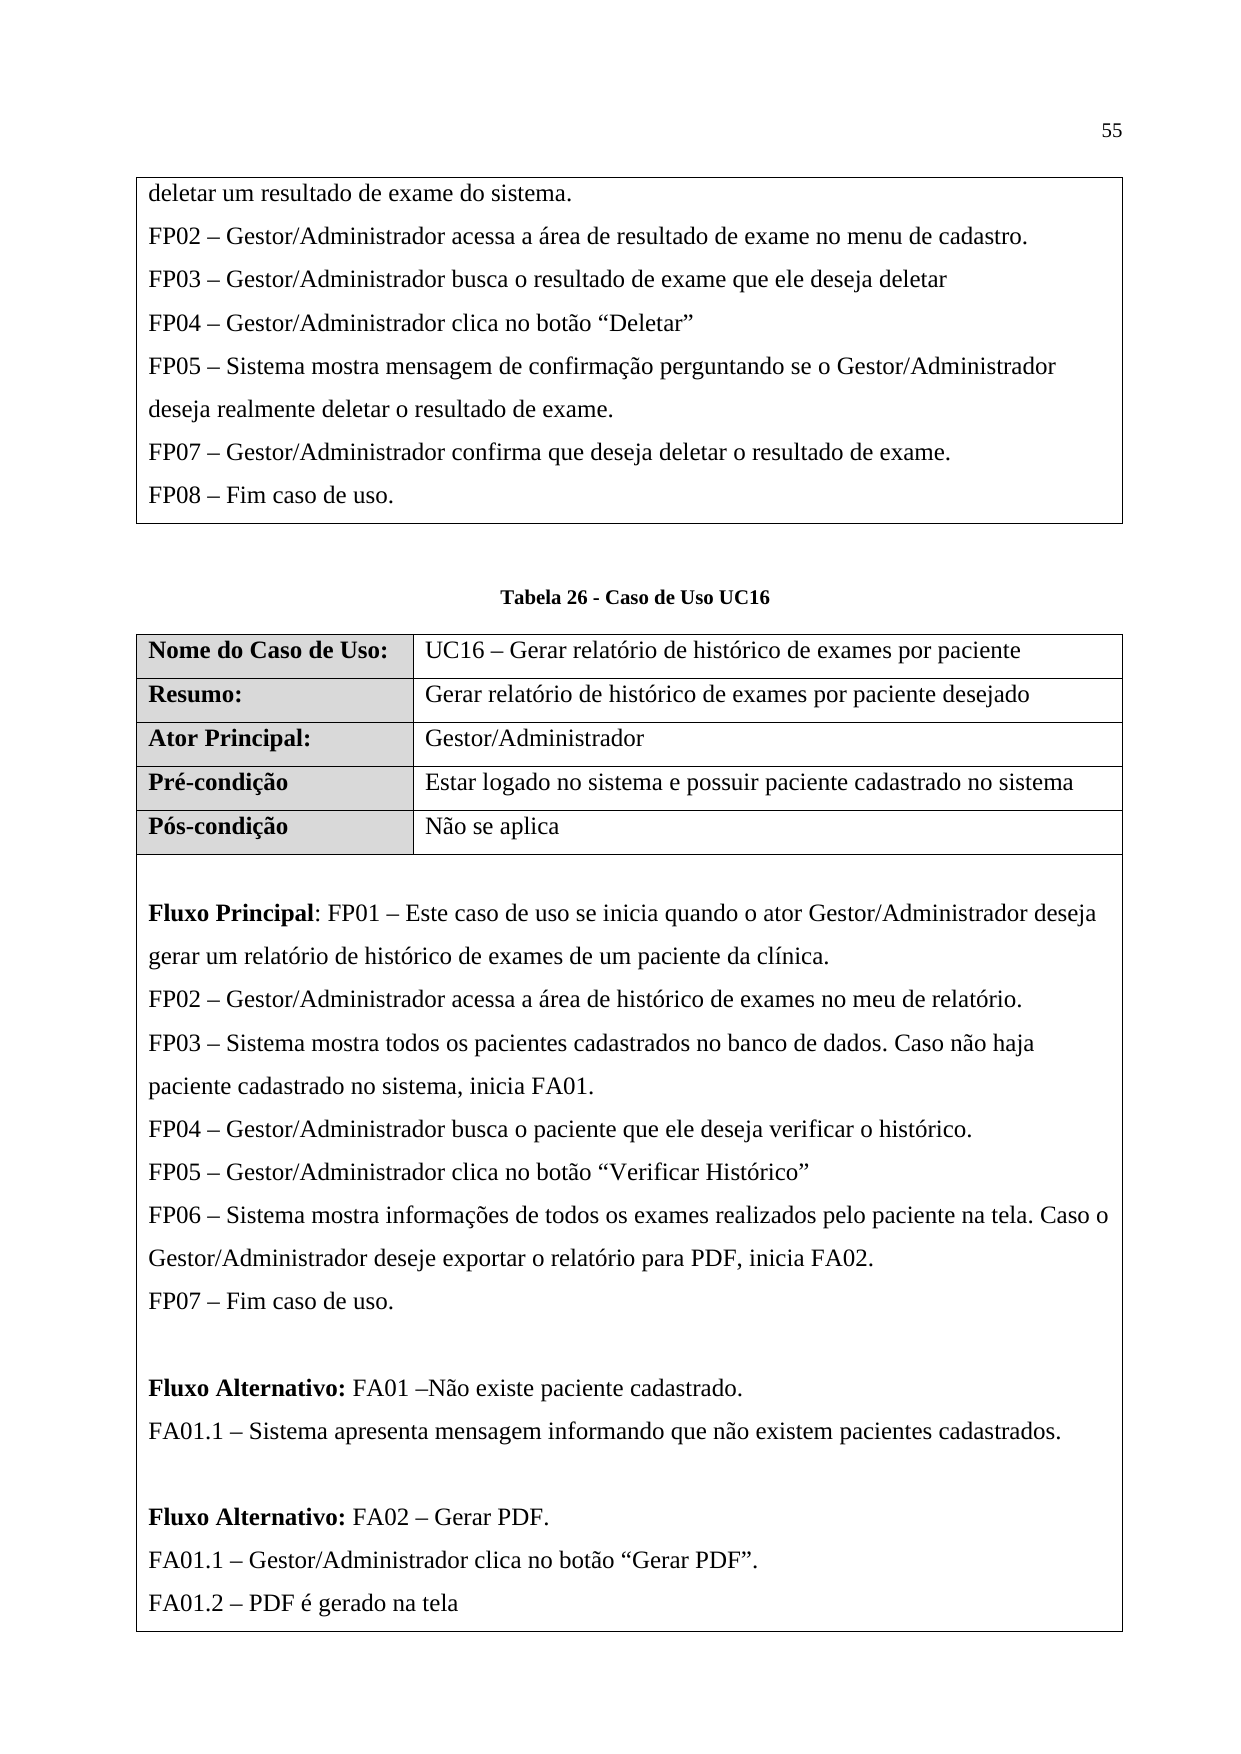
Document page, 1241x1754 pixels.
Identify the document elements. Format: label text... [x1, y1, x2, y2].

table_cell Ator Principal: [137, 723, 413, 766]
table_header Nome do Caso de Uso: [137, 635, 413, 678]
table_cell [137, 178, 1122, 523]
table_cell Resumo: [137, 679, 413, 722]
table_cell Pós-condição [137, 811, 413, 854]
table_cell Fluxo Principal: FP01 – Este caso de uso se inicia quando o ator Gestor/Administrador deseja gerar um relatório de histórico de exames de um paciente da clínica. FP02 – Gestor/Administrador acessa a área de histórico de exames no meu de relatório. FP03 – Sistema mostra todos os pacientes cadastrados no banco de dados. Caso não haja paciente cadastrado no sistema, inicia FA01. FP04 – Gestor/Administrador busca o paciente que ele deseja verificar o histórico. FP05 – Gestor/Administrador clica no botão “Verificar Histórico” FP06 – Sistema mostra informações de todos os exames realizados pelo paciente na tela. Caso o Gestor/Administrador deseje exportar o relatório para PDF, inicia FA02. FP07 – Fim caso de uso. Fluxo Alternativo: FA01 –Não existe paciente cadastrado. FA01.1 – Sistema apresenta mensagem informando que não existem pacientes cadastrados. Fluxo Alternativo: FA02 – Gerar PDF. FA01.1 – Gestor/Administrador clica no botão “Gerar PDF”. FA01.2 – PDF é gerado na tela [137, 855, 1122, 1631]
table_cell Não se aplica [414, 811, 1122, 854]
table_cell Pré-condição [137, 767, 413, 810]
table_header UC16 – Gerar relatório de histórico de exames por paciente [414, 635, 1122, 678]
table_cell Estar logado no sistema e possuir paciente cadastrado no sistema [414, 767, 1122, 810]
table_cell Gestor/Administrador [414, 723, 1122, 766]
table_cell Gerar relatório de histórico de exames por paciente desejado [414, 679, 1122, 722]
text Tabela 23 - Caso de Uso UC16 [148, 585, 1122, 609]
